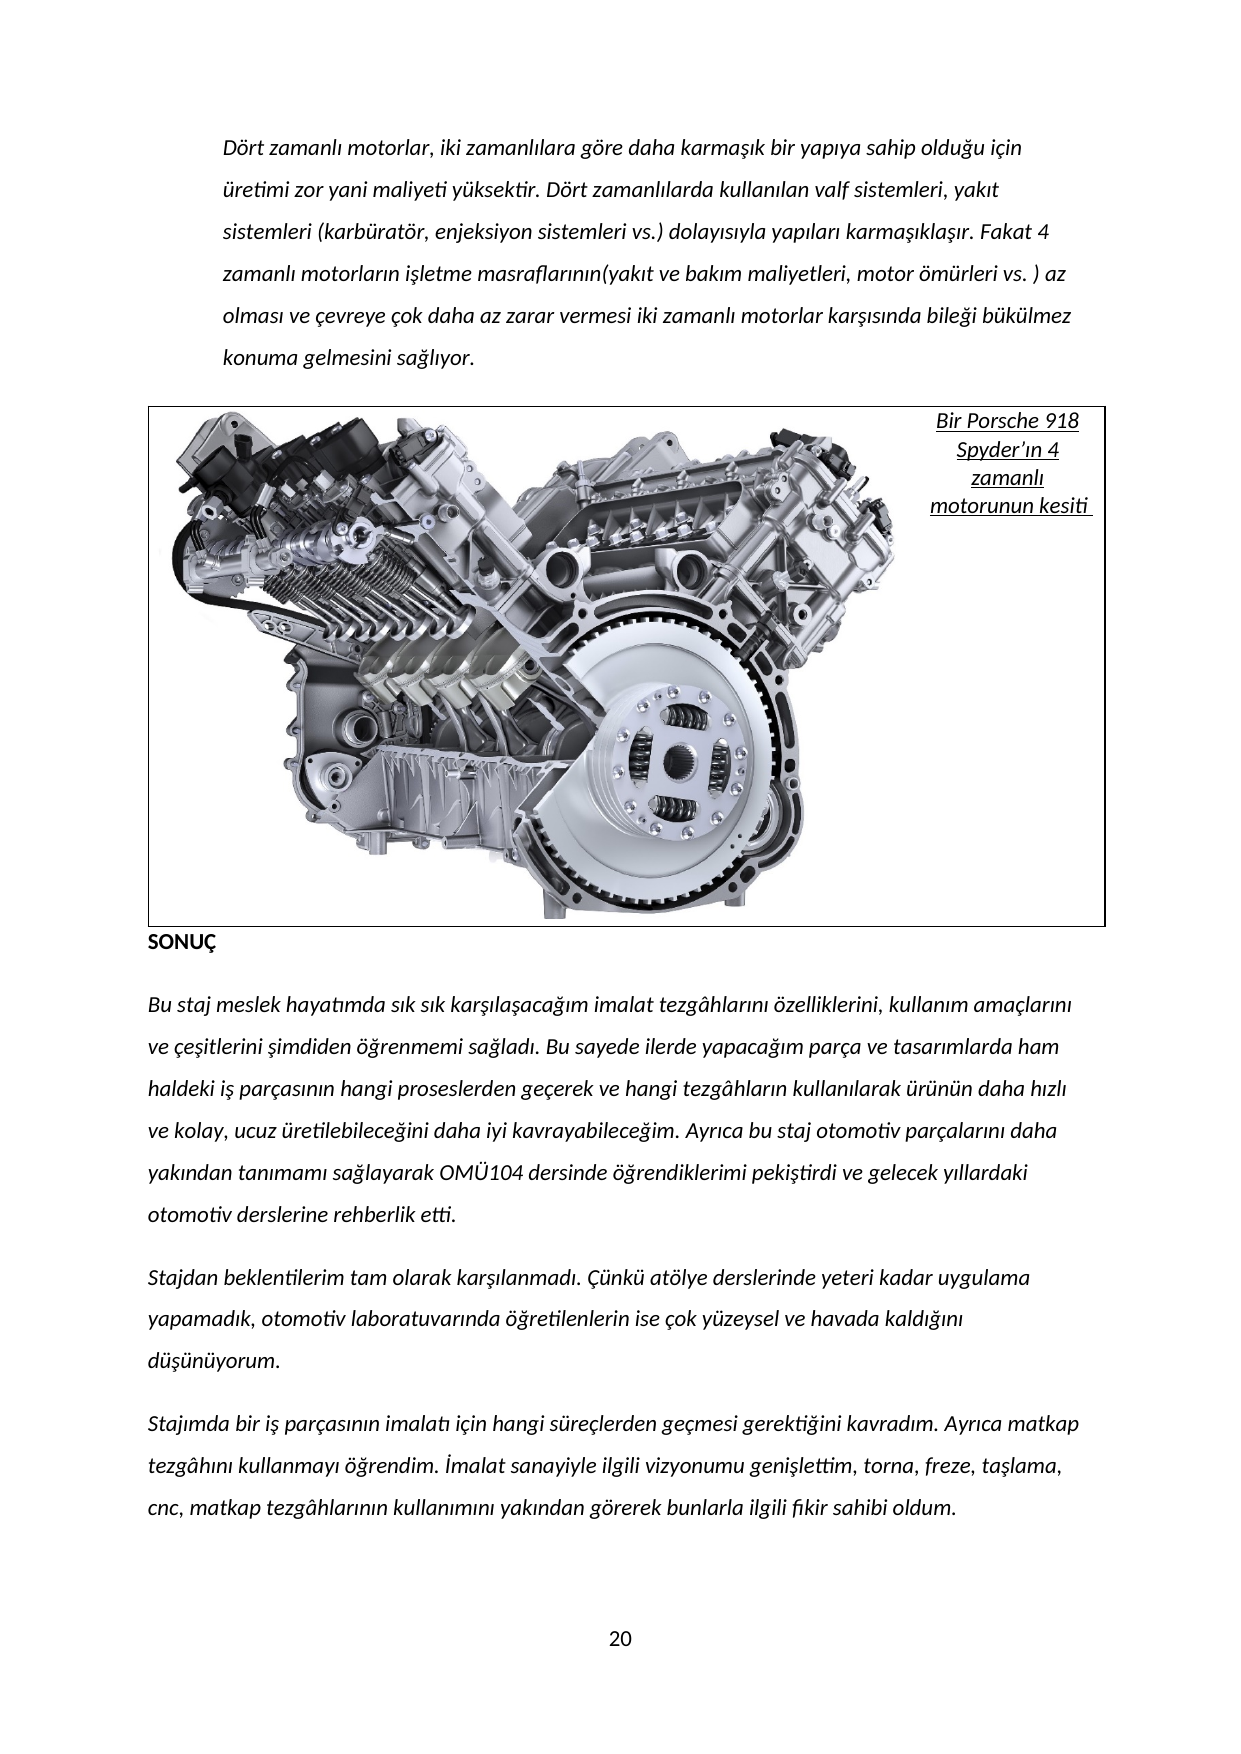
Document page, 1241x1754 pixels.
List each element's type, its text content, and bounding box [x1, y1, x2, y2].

text SONUÇ [148, 927, 1093, 955]
text Bu staj meslek hayatımda sık sık karşılaşacağım imalat tezgâhlarını özelliklerini, kullanım amaçlarını ve çeşitlerini şimdiden öğrenmemi sağladı. Bu sayede ilerde yapacağım parça ve tasarımlarda ham haldeki iş parçasının hangi proseslerden geçerek ve hangi tezgâhların kullanılarak ürünün daha hızlı ve kolay, ucuz üretilebileceğini daha iyi kavrayabileceğim. Ayrıca bu staj otomotiv parçalarını daha yakından tanımamı sağlayarak OMÜ104 dersinde öğrendiklerimi pekiştirdi ve gelecek yıllardaki otomotiv derslerine rehberlik etti. [148, 990, 1093, 1228]
list Dört zamanlı motorlar, iki zamanlılara göre daha karmaşık bir yapıya sahip olduğu için üretimi zor yani maliyeti yüksektir. Dört zamanlılarda kullanılan valf sistemleri, yakıt sistemleri (karbüratör, enjeksiyon sistemleri vs.) dolayısıyla yapıları karmaşıklaşır. Fakat 4 zamanlı motorların işletme masraflarının(yakıt ve bakım maliyetleri, motor ömürleri vs. ) az olması ve çevreye çok daha az zarar vermesi iki zamanlı motorlar karşısında bileği bükülmez konuma gelmesini sağlıyor. [223, 133, 1093, 371]
text Stajımda bir iş parçasının imalatı için hangi süreçlerden geçmesi gerektiğini kavradım. Ayrıca matkap tezgâhını kullanmayı öğrendim. İmalat sanayiyle ilgili vizyonumu genişlettim, torna, freze, taşlama, cnc, matkap tezgâhlarının kullanımını yakından görerek bunlarla ilgili fikir sahibi oldum. [148, 1409, 1093, 1521]
table_header Bir Porsche 918 Spyder’ın 4 zamanlı motorunun kesiti [149, 407, 1104, 926]
text Stajdan beklentilerim tam olarak karşılanmadı. Çünkü atölye derslerinde yeteri kadar uygulama yapamadık, otomotiv laboratuvarında öğretilenlerin ise çok yüzeysel ve havada kaldığını düşünüyorum. [148, 1263, 1093, 1374]
